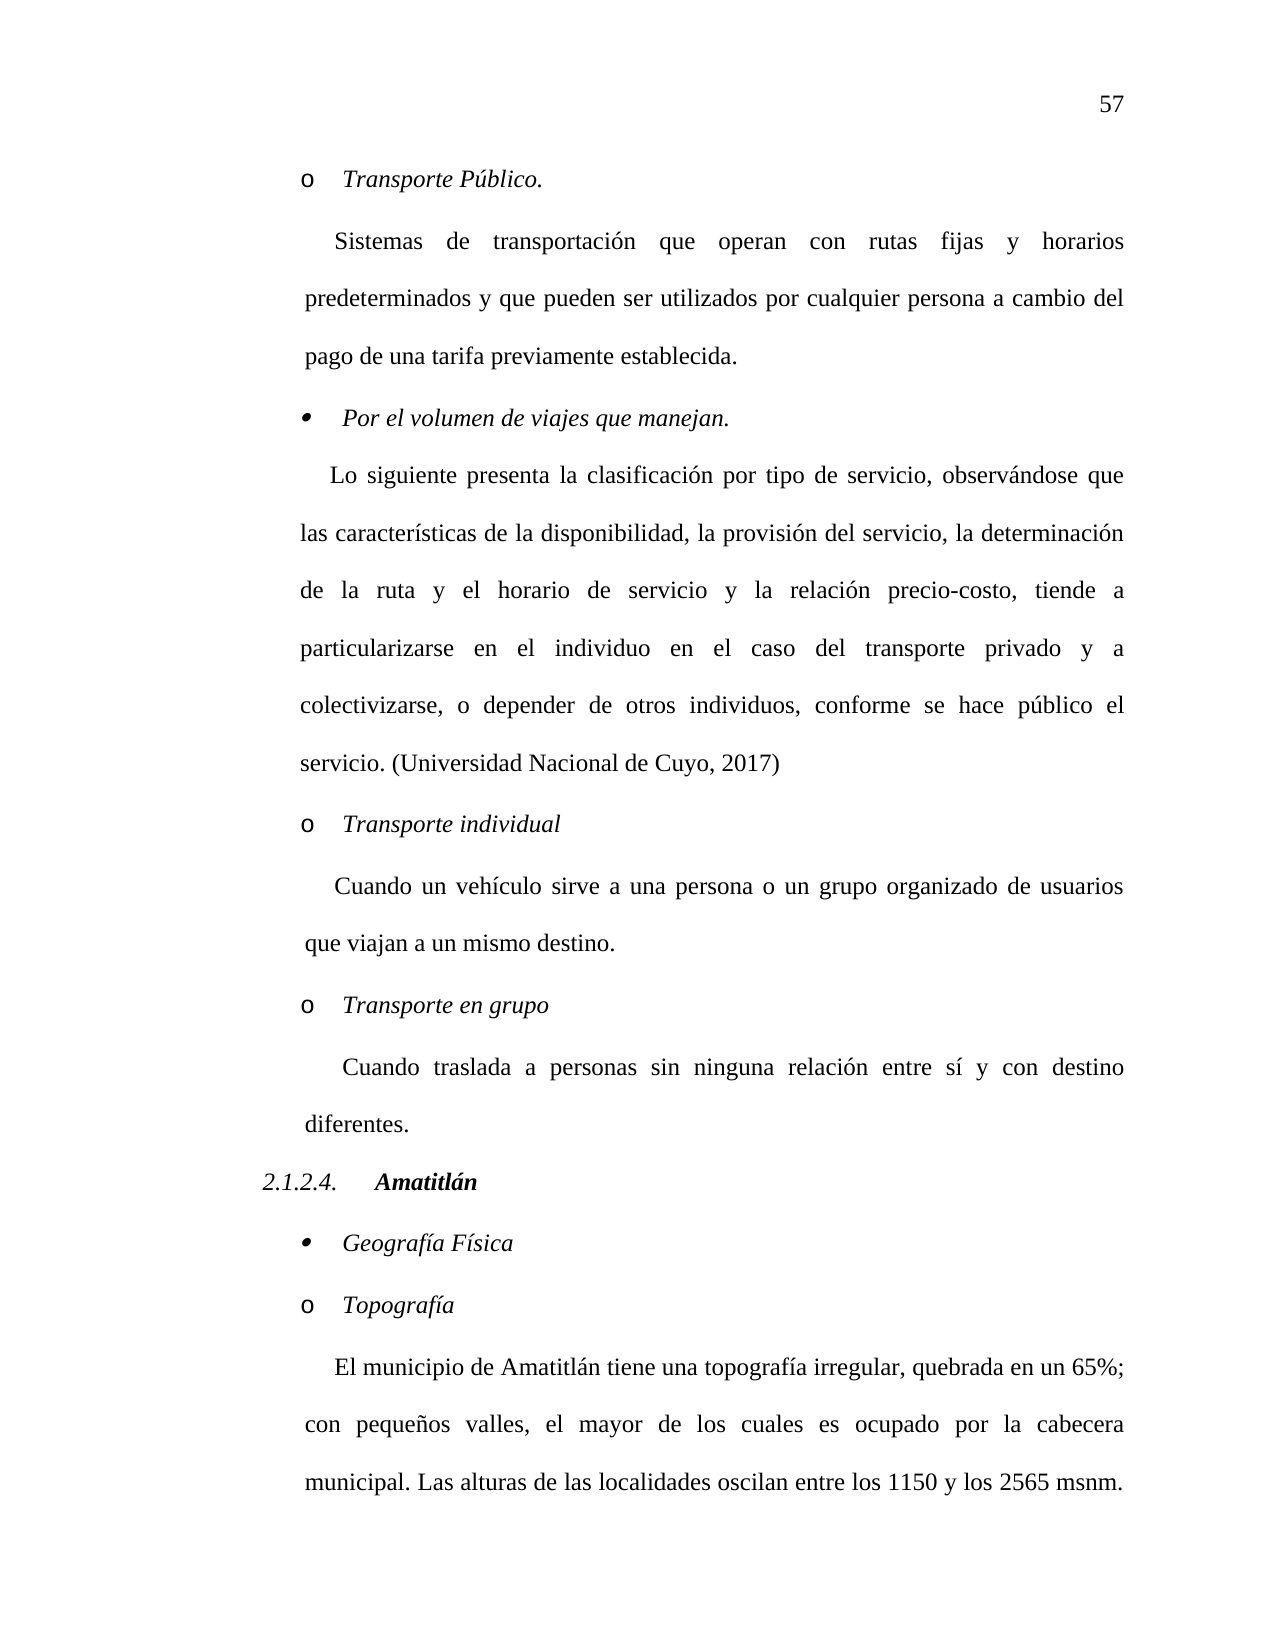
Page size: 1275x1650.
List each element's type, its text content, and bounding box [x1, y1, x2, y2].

text Transporte Público. [300, 164, 1125, 195]
text Cuando traslada a personas sin ninguna relación entre sí y con destino diferentes. [304, 1052, 1125, 1138]
subtitle Amatitlán [262, 1167, 1125, 1196]
text Topografía [300, 1290, 1125, 1321]
text Por el volumen de viajes que manejan. [300, 403, 1125, 431]
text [304, 1352, 1125, 1496]
text Cuando un vehículo sirve a una persona o un grupo organizado de usuarios que viajan a un mismo destino. [304, 871, 1125, 957]
text Transporte en grupo [300, 990, 1125, 1021]
text Geografía Física [300, 1228, 1125, 1257]
text Sistemas de transportación que operan con rutas fijas y horarios predeterminados y que pueden ser utilizados por cualquier persona a cambio del pago de una tarifa previamente establecida. [304, 226, 1125, 370]
text Transporte individual [300, 809, 1125, 840]
text Lo siguiente presenta la clasificación por tipo de servicio, observándose que las características de la disponibilidad, la provisión del servicio, la determinación de la ruta y el horario de servicio y la relación precio-costo, tiende a particularizarse en el individuo en el caso del transporte privado y a colectivizarse, o depender de otros individuos, conforme se hace público el servicio. [300, 460, 1125, 776]
